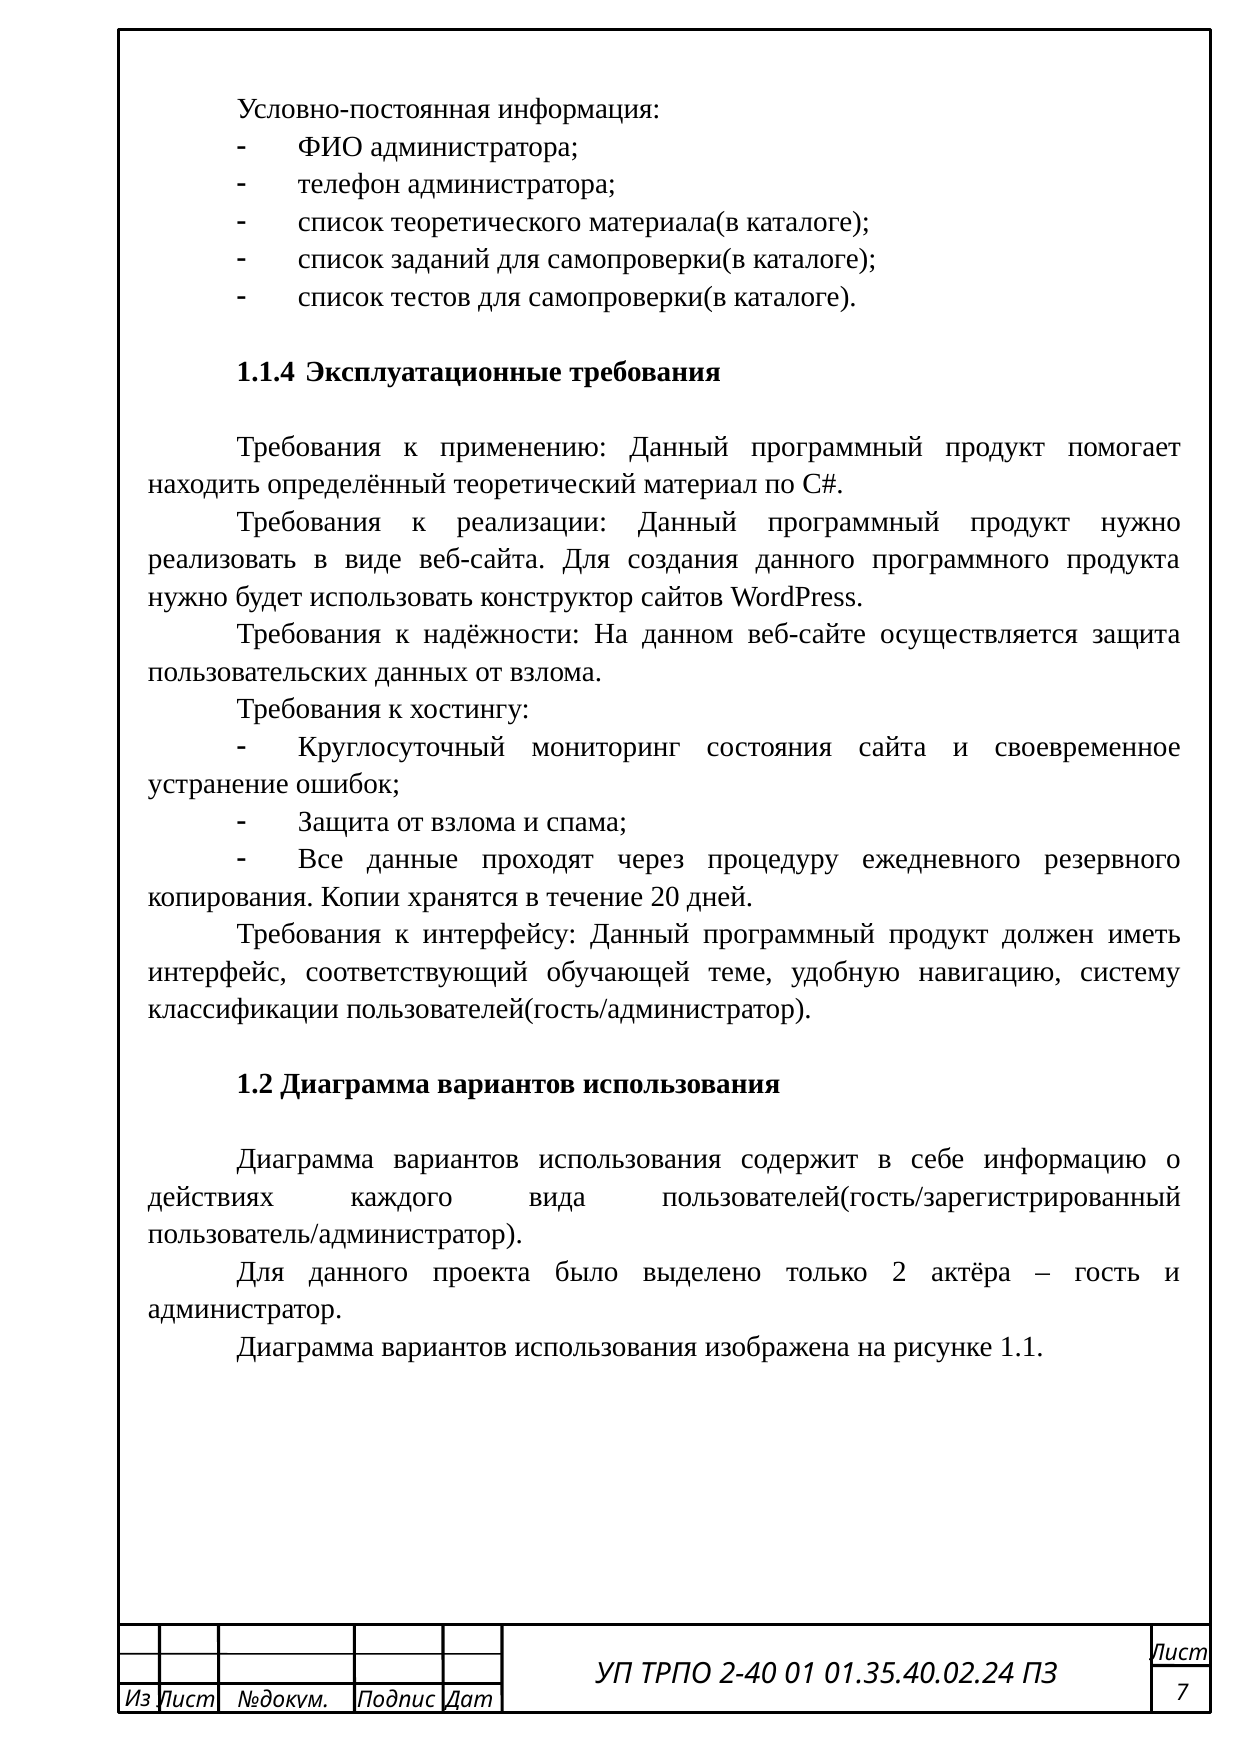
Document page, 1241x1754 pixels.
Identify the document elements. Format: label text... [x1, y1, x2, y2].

text Требования к применению: Данный программный продукт помогает находить определённый теоретический материал по C#. [148, 426, 1181, 501]
text Требования к реализации: Данный программный продукт нужно реализовать в виде веб-сайта. Для создания данного программного продукта нужно будет использовать конструктор сайтов WordPress. [148, 501, 1181, 614]
list Круглосуточный мониторинг состояния сайта и своевременное устранение ошибок; [148, 726, 1181, 801]
text Для данного проекта было выделено только 2 актёра – гость и администратор. [148, 1251, 1181, 1326]
text Условно-постоянная информация: [148, 89, 1181, 126]
list ФИО администратора; [148, 126, 1181, 164]
list Все данные проходят через процедуру ежедневного резервного копирования. Копии хранятся в течение 20 дней. [148, 839, 1181, 914]
list Защита от взлома и спама; [148, 801, 1181, 839]
text Диаграмма вариантов использования содержит в себе информацию о действиях каждого вида пользователей(гость/зарегистрированный пользователь/администратор). [148, 1139, 1181, 1251]
text Требования к хостингу: [148, 689, 1181, 726]
list список заданий для самопроверки(в каталоге); [148, 239, 1181, 276]
text Диаграмма вариантов использования изображена на рисунке 1.1. [148, 1326, 1181, 1364]
text 1.2 Диаграмма вариантов использования [148, 1064, 1181, 1101]
list телефон администратора; [148, 164, 1181, 201]
text Требования к надёжности: На данном веб-сайте осуществляется защита пользовательских данных от взлома. [148, 614, 1181, 689]
list список теоретического материала(в каталоге); [148, 201, 1181, 239]
list список тестов для самопроверки(в каталоге). [148, 276, 1181, 314]
text Требования к интерфейсу: Данный программный продукт должен иметь интерфейс, соответствующий обучающей теме, удобную навигацию, систему классификации пользователей(гость/администратор). [148, 914, 1181, 1026]
text 1.1.4 Эксплуатационные требования [148, 351, 1181, 389]
